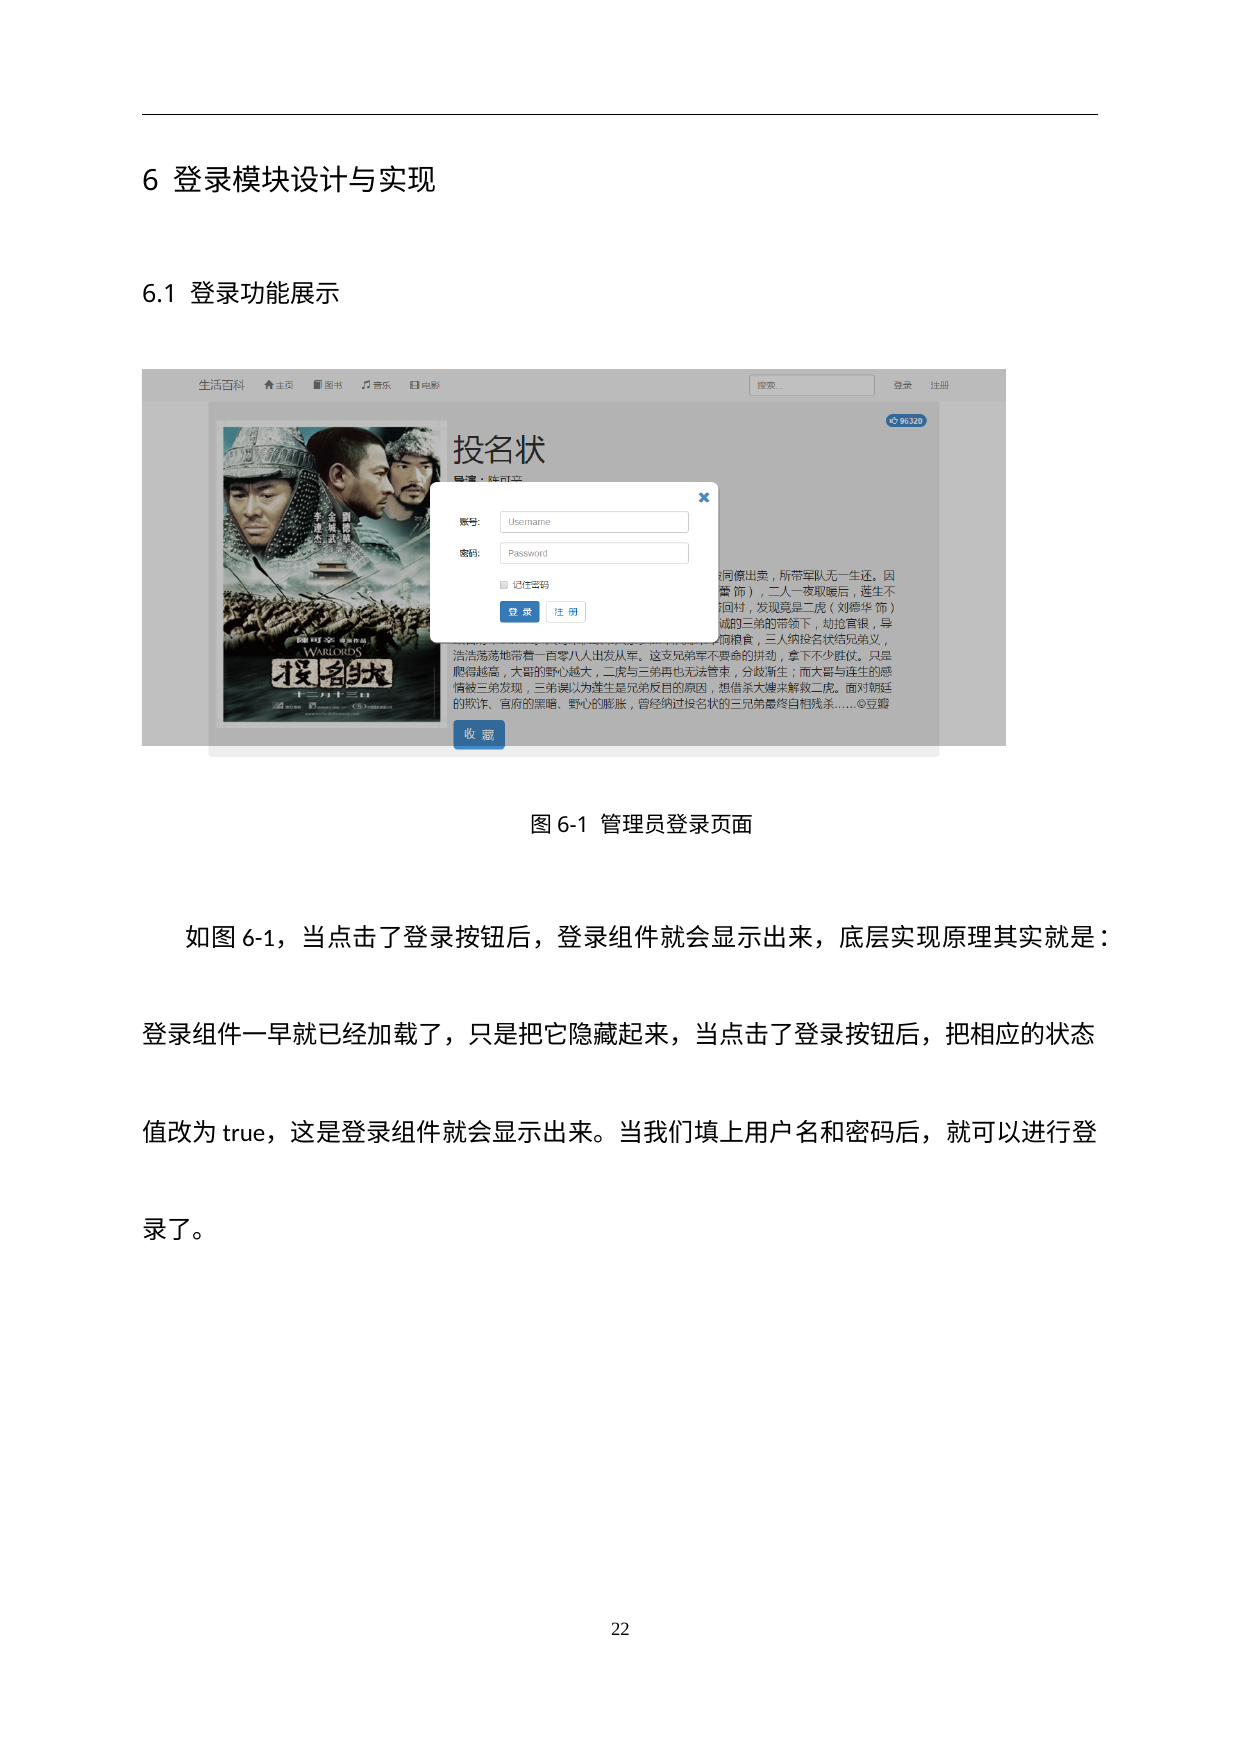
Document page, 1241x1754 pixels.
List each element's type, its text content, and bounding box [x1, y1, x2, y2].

picture [141, 369, 1006, 776]
text 如图6-1，当点击了登录按钮后，登录组件就会显示出来，底层实现原理其实就是：登录组件一早就已经加载了，只是把它隐藏起来，当点击了登录按钮后，把相应的状态值改为true，这是登录组件就会显示出来。当我们填上用户名和密码后，就可以进行登录了。 [142, 903, 1098, 1260]
text 6 登录模块设计与实现 [142, 146, 1098, 211]
text 6.1 登录功能展示 [142, 259, 1098, 324]
text 图6-1 管理员登录页面 [142, 807, 1098, 839]
